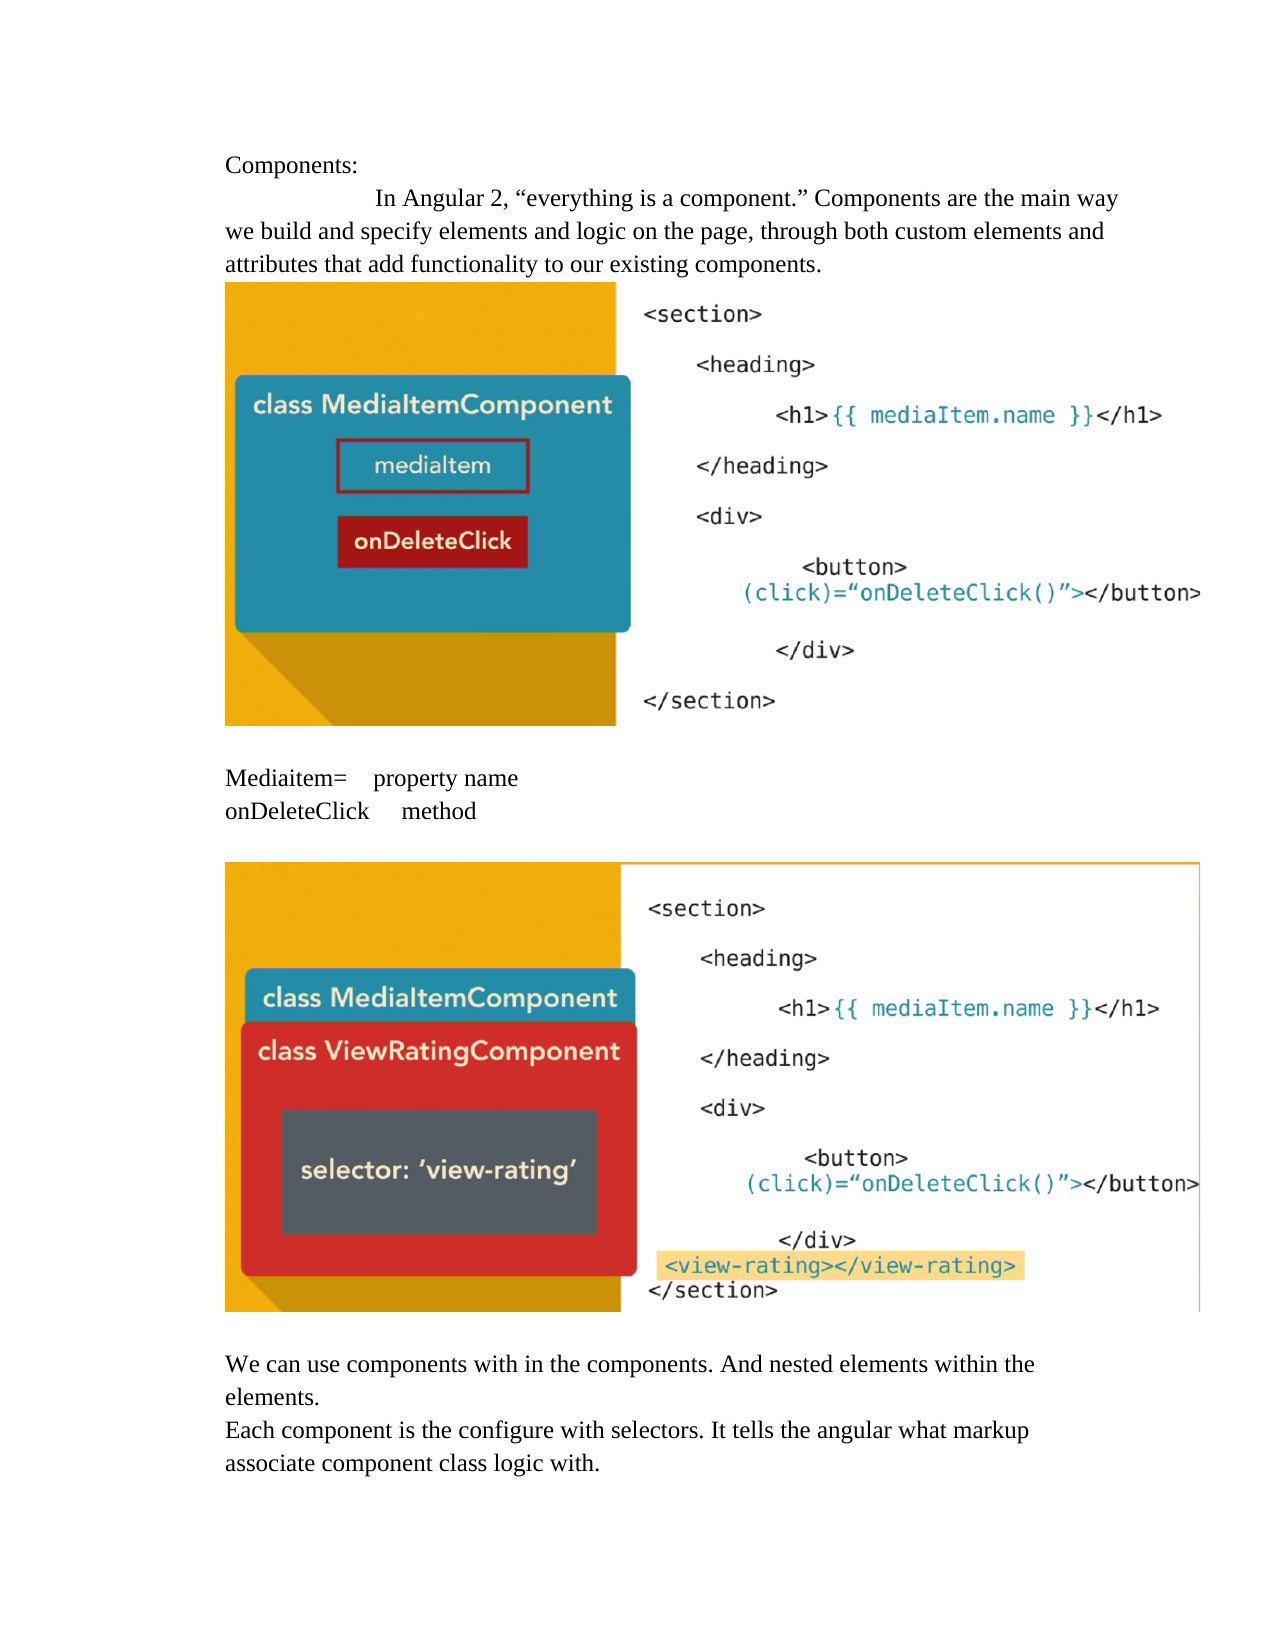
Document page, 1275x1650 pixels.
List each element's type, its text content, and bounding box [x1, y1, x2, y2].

list onDeleteClick  method [225, 796, 1125, 825]
list Each component is the configure with selectors. It tells the angular what markup associate component class logic with. [225, 1415, 1125, 1476]
list Components: [225, 150, 1125, 179]
list Mediaitem= property name [225, 763, 1125, 792]
picture [225, 862, 1200, 1312]
list In Angular 2, “everything is a component.” Components are the main way we build and specify elements and logic on the page, through both custom elements and attributes that add functionality to our existing components. [225, 183, 1125, 278]
picture [225, 282, 1200, 726]
list We can use components with in the components. And nested elements within the elements. [225, 1349, 1125, 1410]
